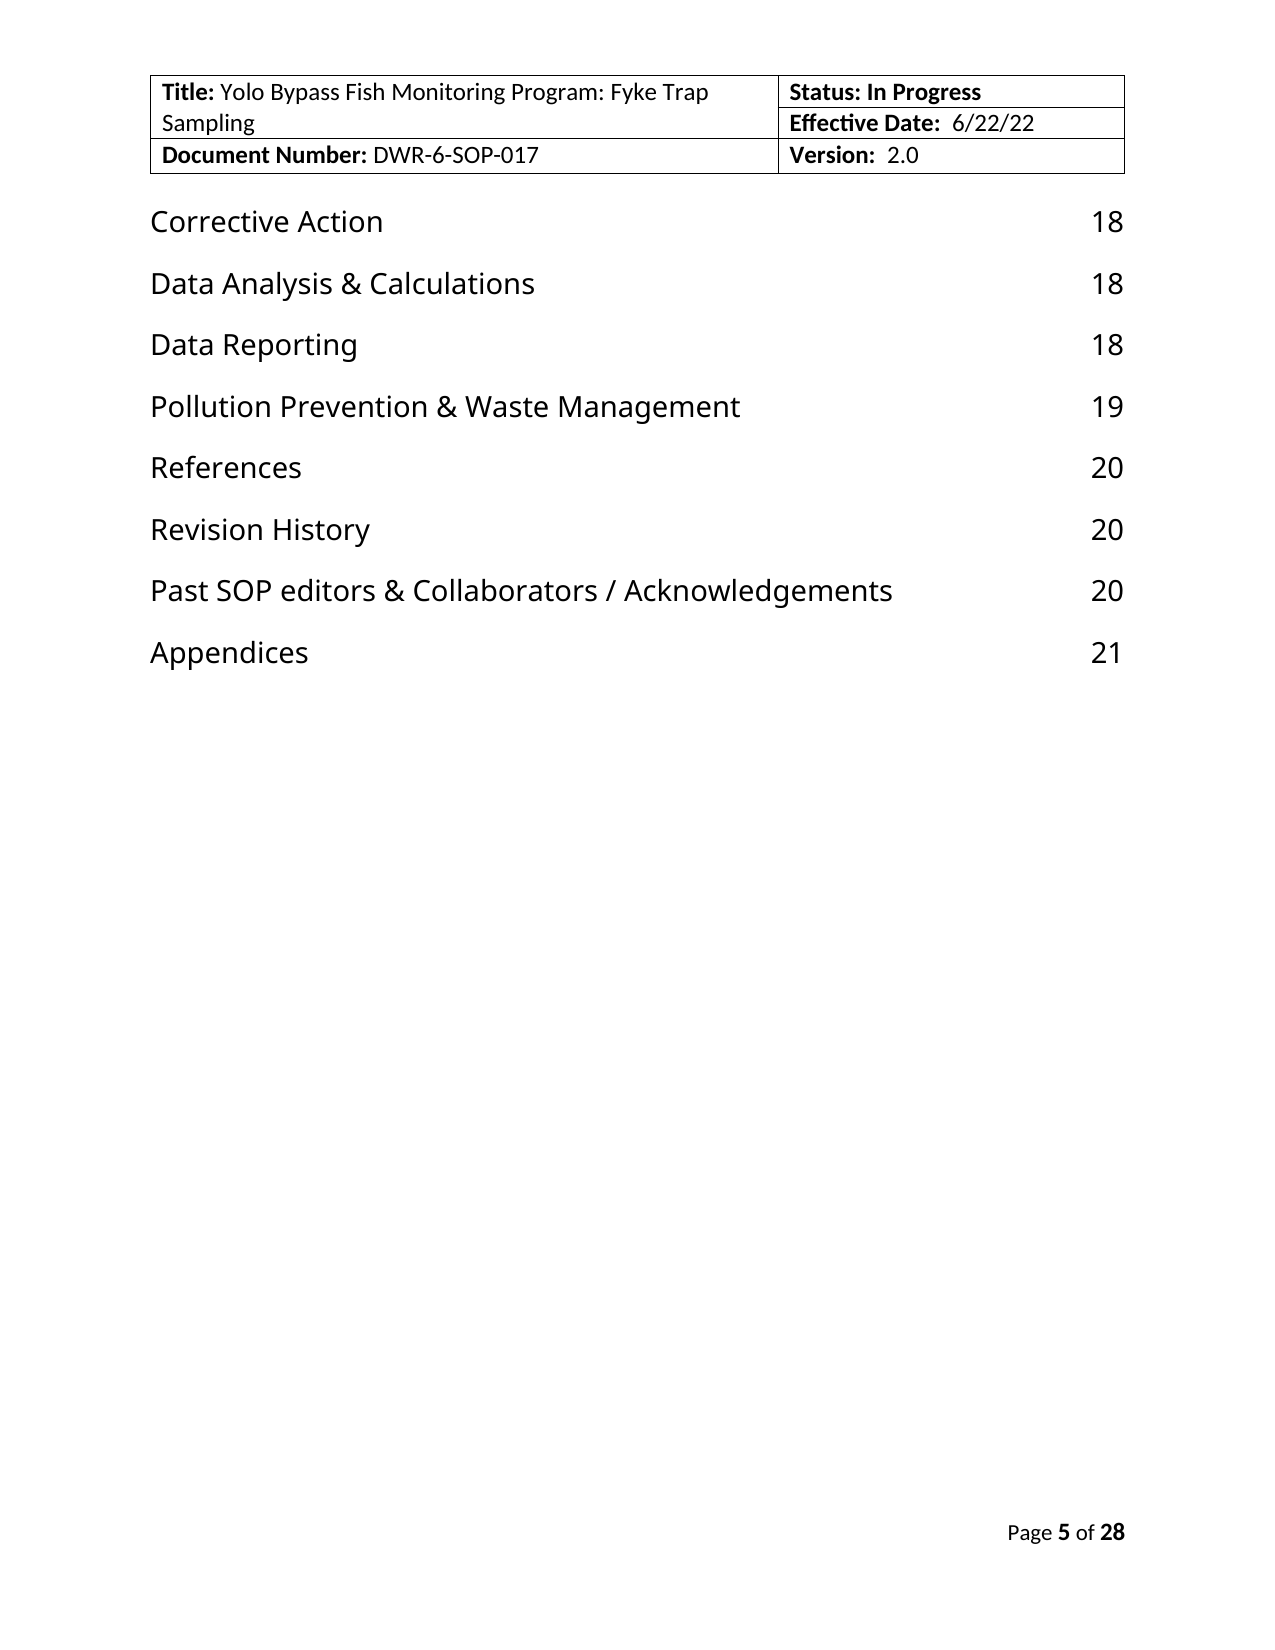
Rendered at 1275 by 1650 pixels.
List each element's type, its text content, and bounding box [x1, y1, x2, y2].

text Revision History 20 [150, 509, 1125, 549]
text Corrective Action 18 [150, 202, 1125, 241]
text Data Reporting 18 [150, 325, 1125, 364]
text Appendices 21 [150, 632, 1125, 672]
text Pollution Prevention & Waste Management 19 [150, 386, 1125, 426]
text References 20 [150, 448, 1125, 487]
text Past SOP editors & Collaborators / Acknowledgements 20 [150, 571, 1125, 610]
text Data Analysis & Calculations 18 [150, 263, 1125, 303]
